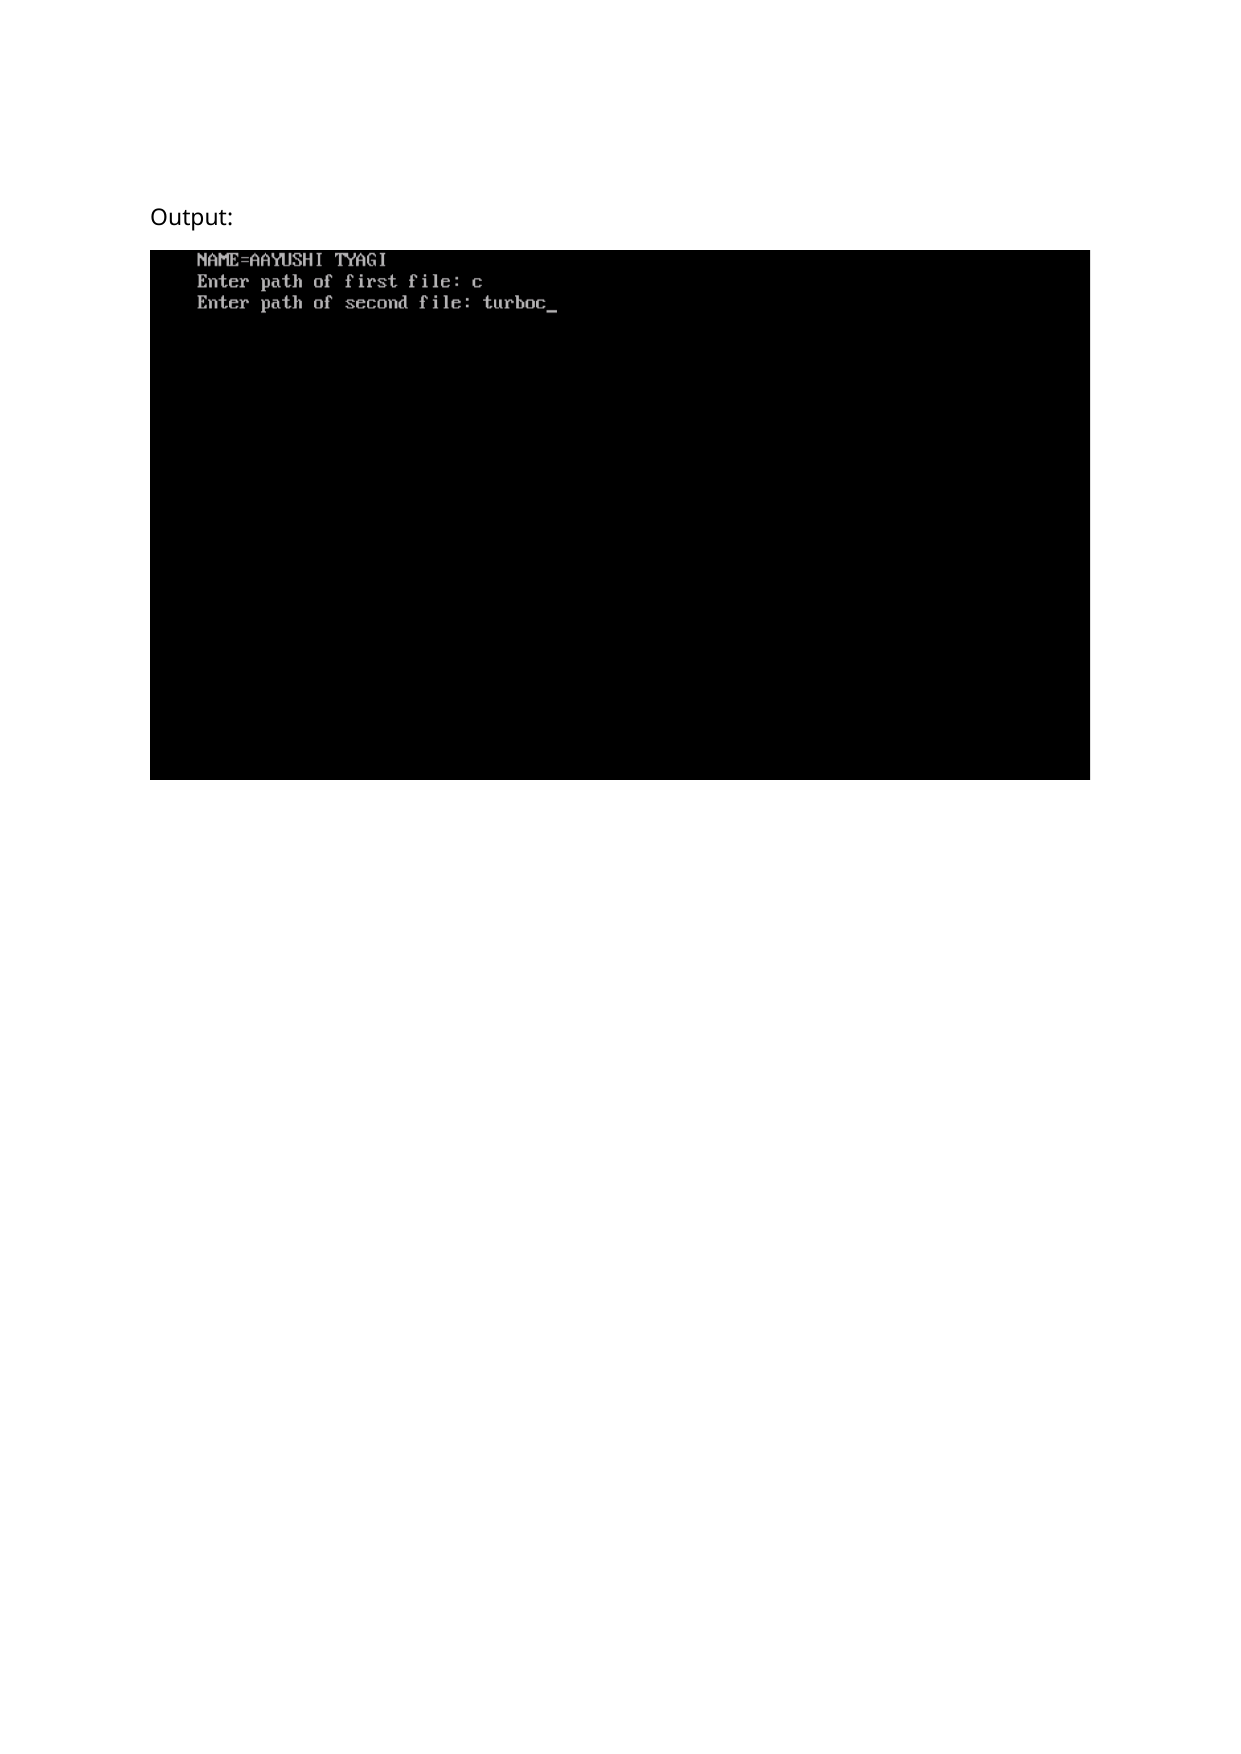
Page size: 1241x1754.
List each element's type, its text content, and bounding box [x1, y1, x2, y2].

picture [150, 250, 1091, 780]
text Output: [150, 200, 1090, 232]
